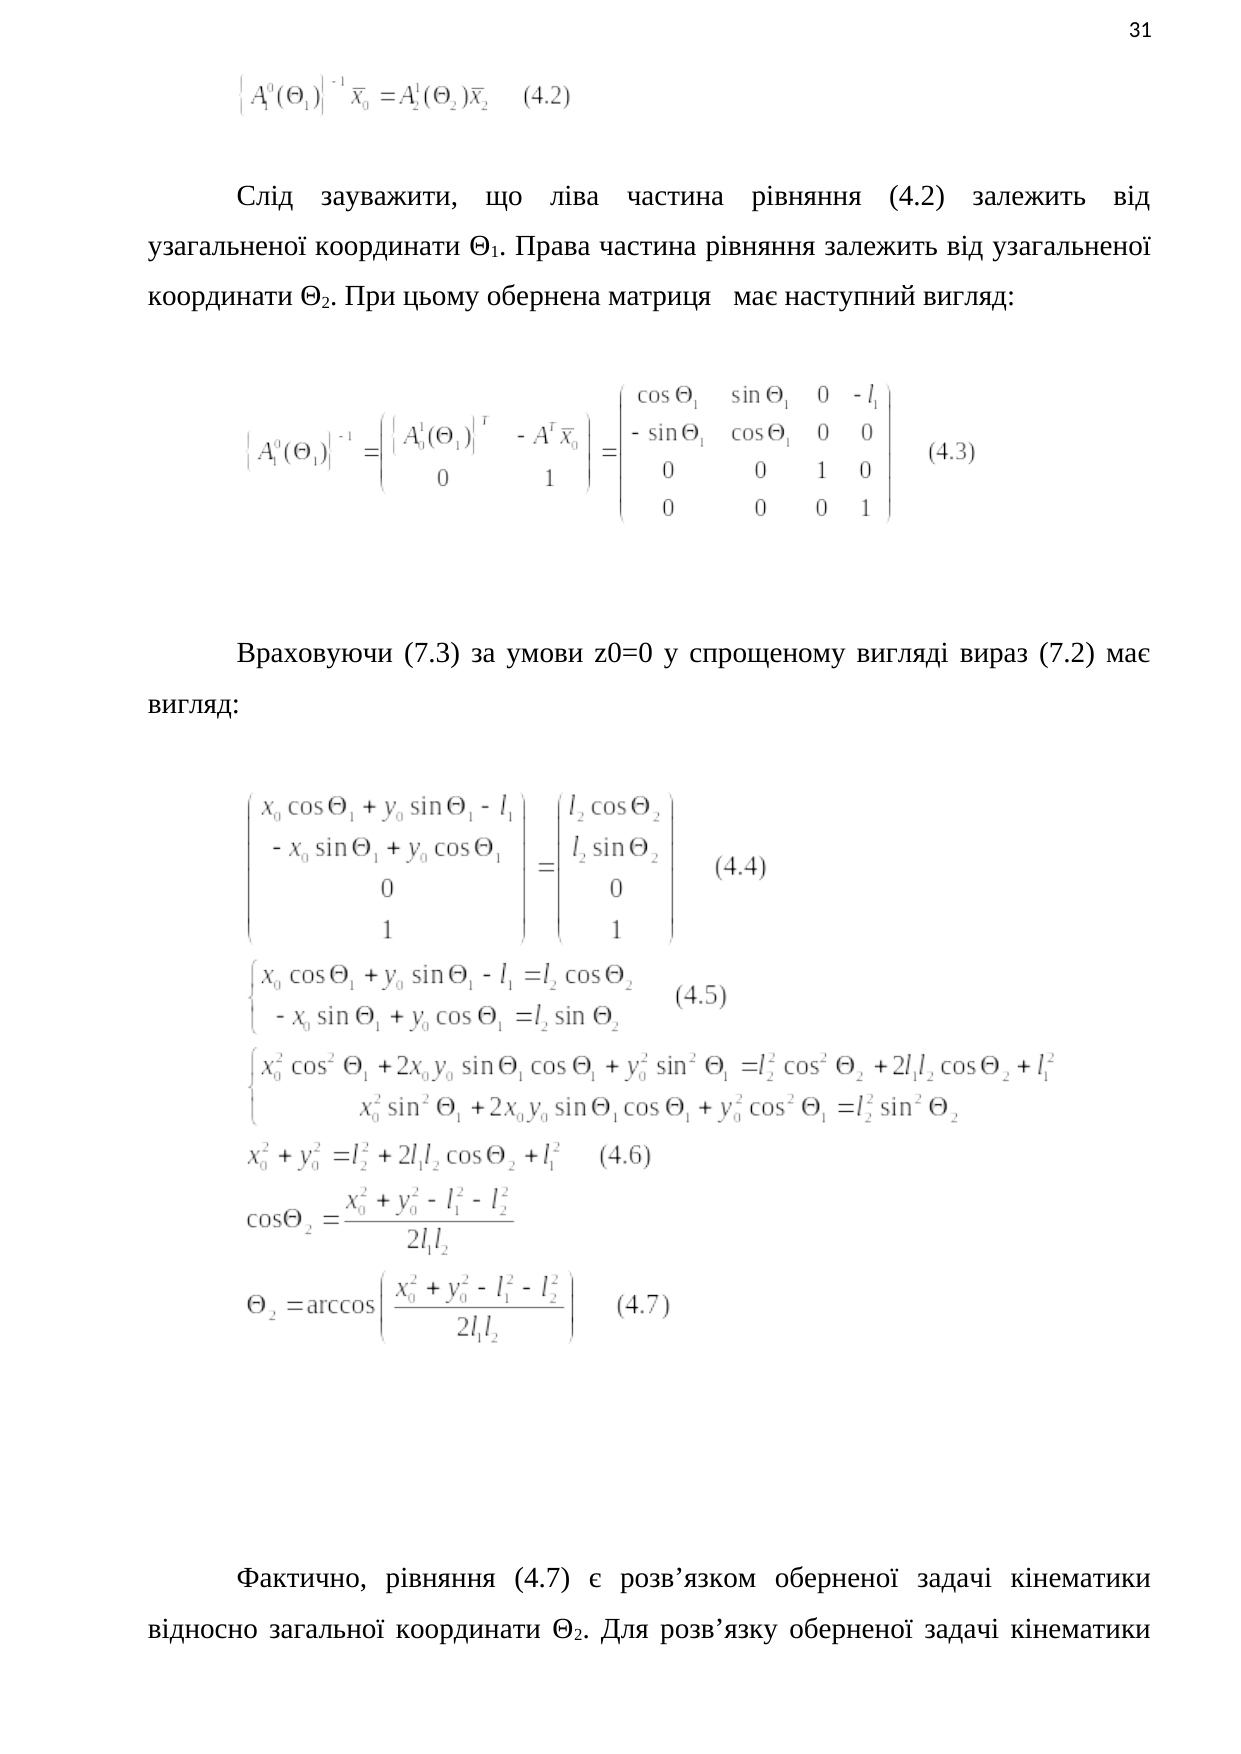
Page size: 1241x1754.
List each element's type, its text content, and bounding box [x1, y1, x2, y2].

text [148, 1560, 1152, 1644]
text Слід зауважити, що ліва частина рівняння (4.2) залежить від узагальненої координати Θ1. Права частина рівняння залежить від узагальненої координати Θ2. При цьому обернена матриця має наступний вигляд: [148, 178, 1152, 312]
text Враховуючи (7.3) за умови z0=0 у спрощеному вигляді вираз (7.2) має вигляд: [148, 636, 1152, 719]
